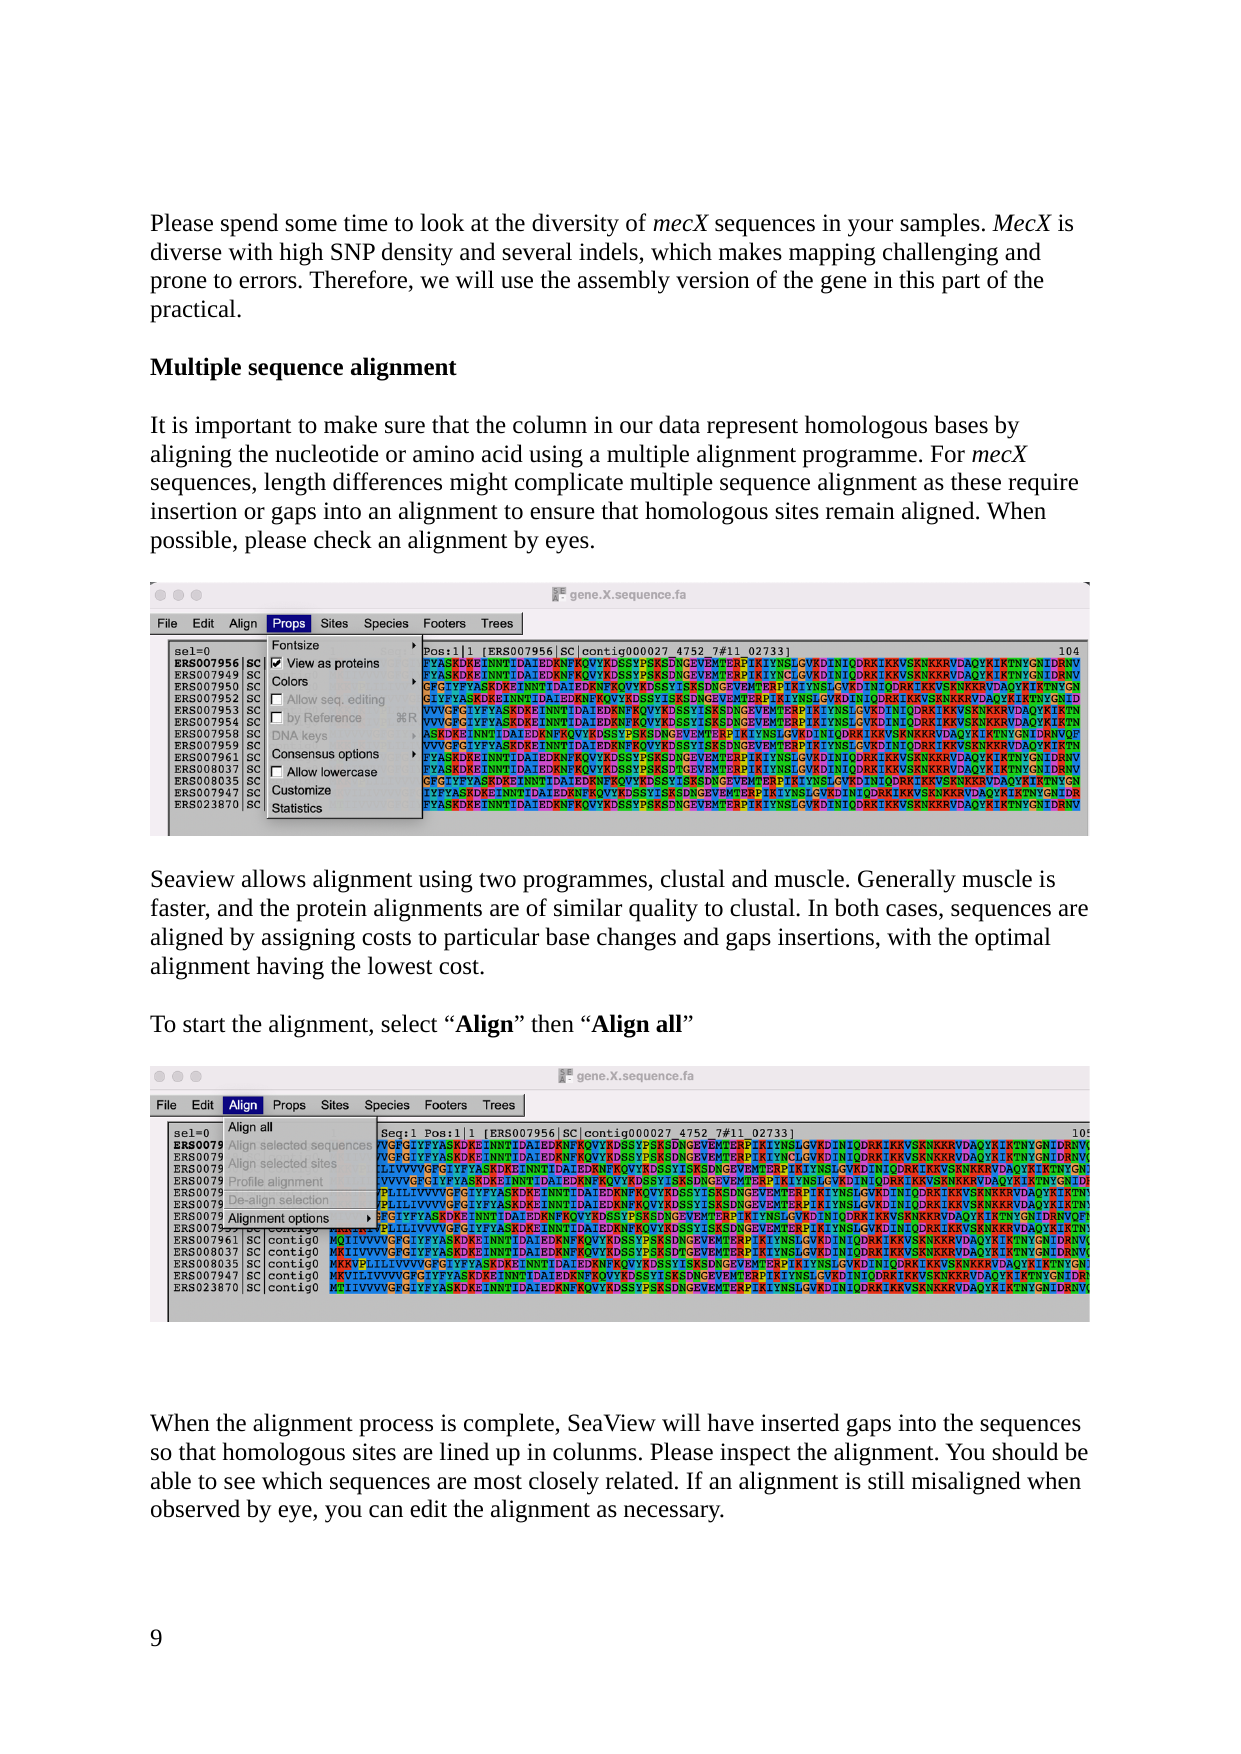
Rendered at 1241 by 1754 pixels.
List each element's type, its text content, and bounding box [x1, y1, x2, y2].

subtitle It is important to make sure that the column in our data represent homologous bases by aligning the nucleotide or amino acid using a multiple alignment programme. For mecX sequences, length differences might complicate multiple sequence alignment as these require insertion or gaps into an alignment to ensure that homologous sites remain aligned. When possible, please check an alignment by eyes. [150, 692, 1090, 835]
subtitle Multiple sequence alignment [150, 634, 1090, 662]
subtitle To start the alignment, select “Align” then “Align all” [150, 1290, 1090, 1319]
subtitle Seaview allows alignment using two programmes, clustal and muscle. Generally muscle is faster, and the protein alignments are of similar quality to clustal. In both cases, sequences are aligned by assigning costs to particular base changes and gaps insertions, with the optimal alignment having the lowest cost. [150, 1146, 1090, 1261]
subtitle Please spend some time to look at the diversity of mecX sequences in your samples. MecX is diverse with high SNP density and several indels, which makes mapping challenging and prone to errors. Therefore, we will use the assembly version of the gene in this part of the practical. [150, 489, 1090, 604]
picture [150, 150, 1090, 403]
picture [150, 1348, 1090, 1603]
picture [150, 864, 1090, 1117]
